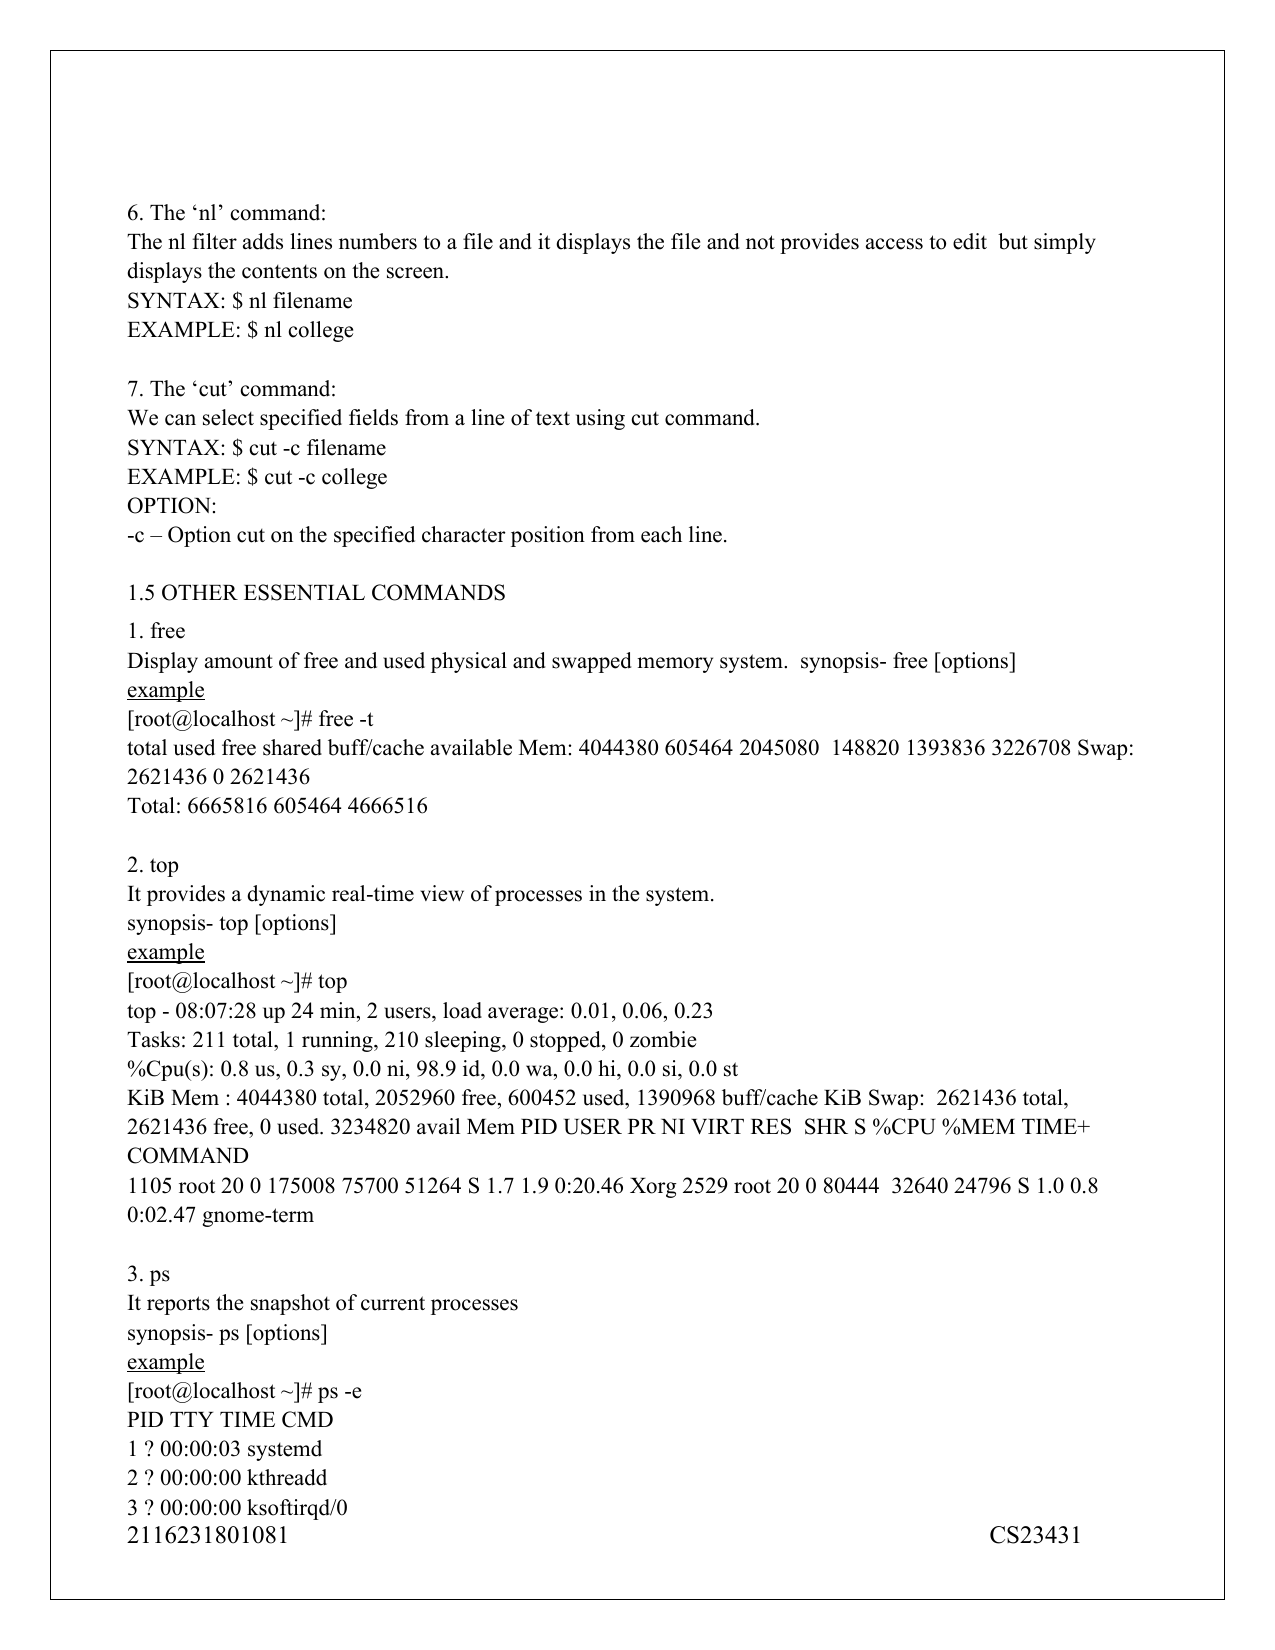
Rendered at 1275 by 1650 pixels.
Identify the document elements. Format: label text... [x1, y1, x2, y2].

text 7. The ‘cut’ command: [127, 376, 1154, 402]
text %Cpu(s): 0.8 us, 0.3 sy, 0.0 ni, 98.9 id, 0.0 wa, 0.0 hi, 0.0 si, 0.0 st [127, 1056, 1154, 1081]
text Tasks: 211 total, 1 running, 210 sleeping, 0 stopped, 0 zombie [127, 1027, 1154, 1052]
text example [127, 939, 1154, 965]
text example [127, 1349, 1154, 1374]
text 1.5 OTHER ESSENTIAL COMMANDS [127, 580, 1154, 606]
text SYNTAX: $ cut -c filename [127, 434, 1154, 460]
text We can select specified fields from a line of text using cut command. [127, 405, 1154, 431]
text synopsis- ps [options] [127, 1319, 1154, 1345]
text total used free shared buff/cache available Mem: 4044380 605464 2045080 148820 1393836 3226708 Swap: 2621436 0 2621436 [127, 735, 1154, 790]
text [root@localhost ~]# ps -e [127, 1378, 1154, 1403]
text 6. The ‘nl’ command: [127, 200, 1154, 226]
text Total: 6665816 605464 4666516 [127, 793, 1154, 819]
text [root@localhost ~]# free -t [127, 706, 1154, 731]
text 3. ps [127, 1261, 1154, 1287]
text EXAMPLE: $ nl college [127, 317, 1154, 342]
text 1. free [127, 618, 1154, 644]
text EXAMPLE: $ cut -c college [127, 464, 1154, 489]
text [root@localhost ~]# top [127, 968, 1154, 994]
text The nl filter adds lines numbers to a file and it displays the file and not provides access to edit but simply displays the contents on the screen. [127, 229, 1154, 284]
text It provides a dynamic real-time view of processes in the system. [127, 881, 1154, 906]
text 3 ? 00:00:00 ksoftirqd/0 [127, 1494, 1154, 1520]
text example [127, 677, 1154, 702]
text 1 ? 00:00:03 systemd [127, 1436, 1154, 1462]
text It reports the snapshot of current processes [127, 1290, 1154, 1316]
text 1105 root 20 0 175008 75700 51264 S 1.7 1.9 0:20.46 Xorg 2529 root 20 0 80444 32640 24796 S 1.0 0.8 0:02.47 gnome-term [127, 1173, 1154, 1227]
text 2. top [127, 852, 1154, 877]
text OPTION: [127, 493, 1154, 518]
text synopsis- top [options] [127, 910, 1154, 936]
text KiB Mem : 4044380 total, 2052960 free, 600452 used, 1390968 buff/cache KiB Swap: 2621436 total, 2621436 free, 0 used. 3234820 avail Mem PID USER PR NI VIRT RES SHR S %CPU %MEM TIME+ COMMAND [127, 1085, 1154, 1169]
text PID TTY TIME CMD [127, 1407, 1154, 1432]
text -c – Option cut on the specified character position from each line. [127, 522, 1154, 547]
text top - 08:07:28 up 24 min, 2 users, load average: 0.01, 0.06, 0.23 [127, 998, 1154, 1023]
text Display amount of free and used physical and swapped memory system. synopsis- free [options] [127, 648, 1154, 673]
text 2 ? 00:00:00 kthreadd [127, 1465, 1154, 1491]
text SYNTAX: $ nl filename [127, 288, 1154, 313]
